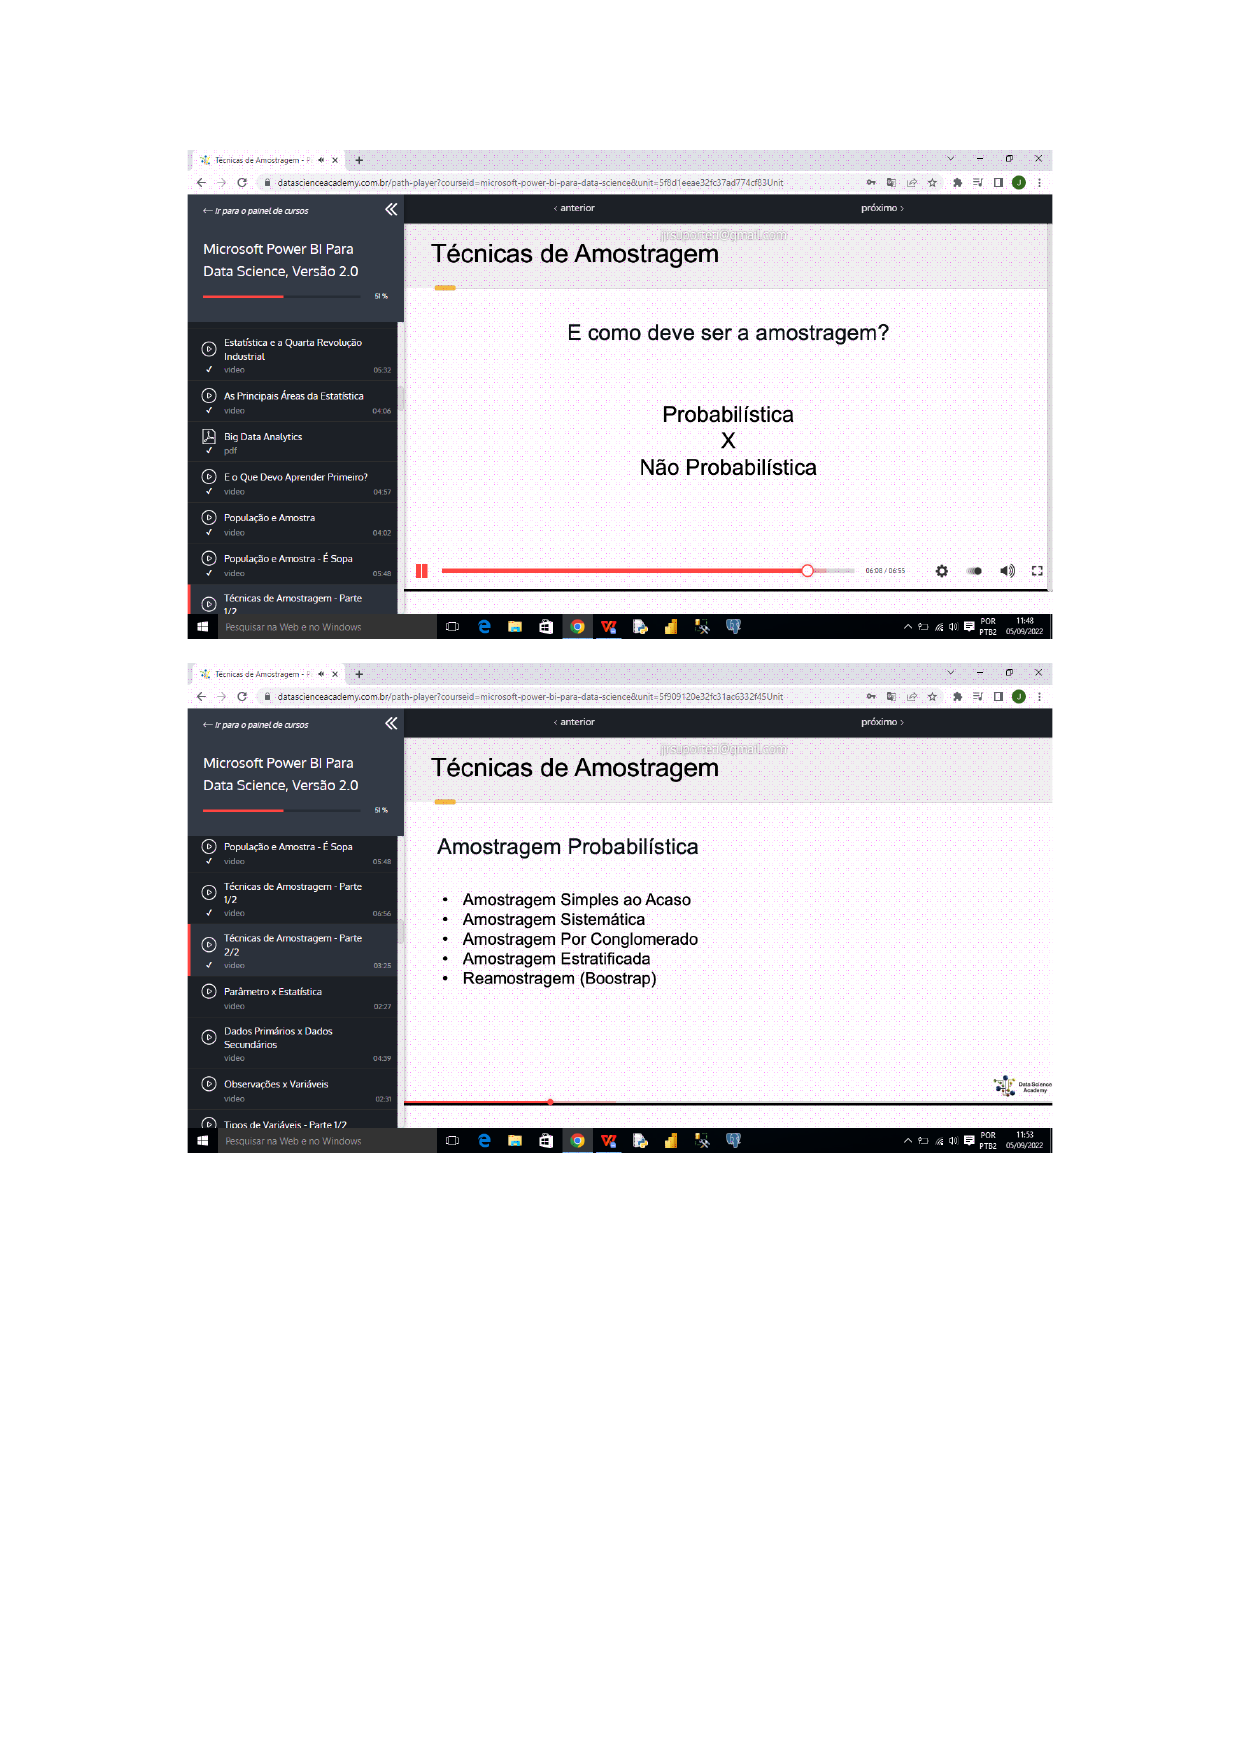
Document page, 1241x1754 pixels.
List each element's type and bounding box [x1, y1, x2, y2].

picture [187, 663, 1053, 1153]
picture [187, 150, 1053, 639]
